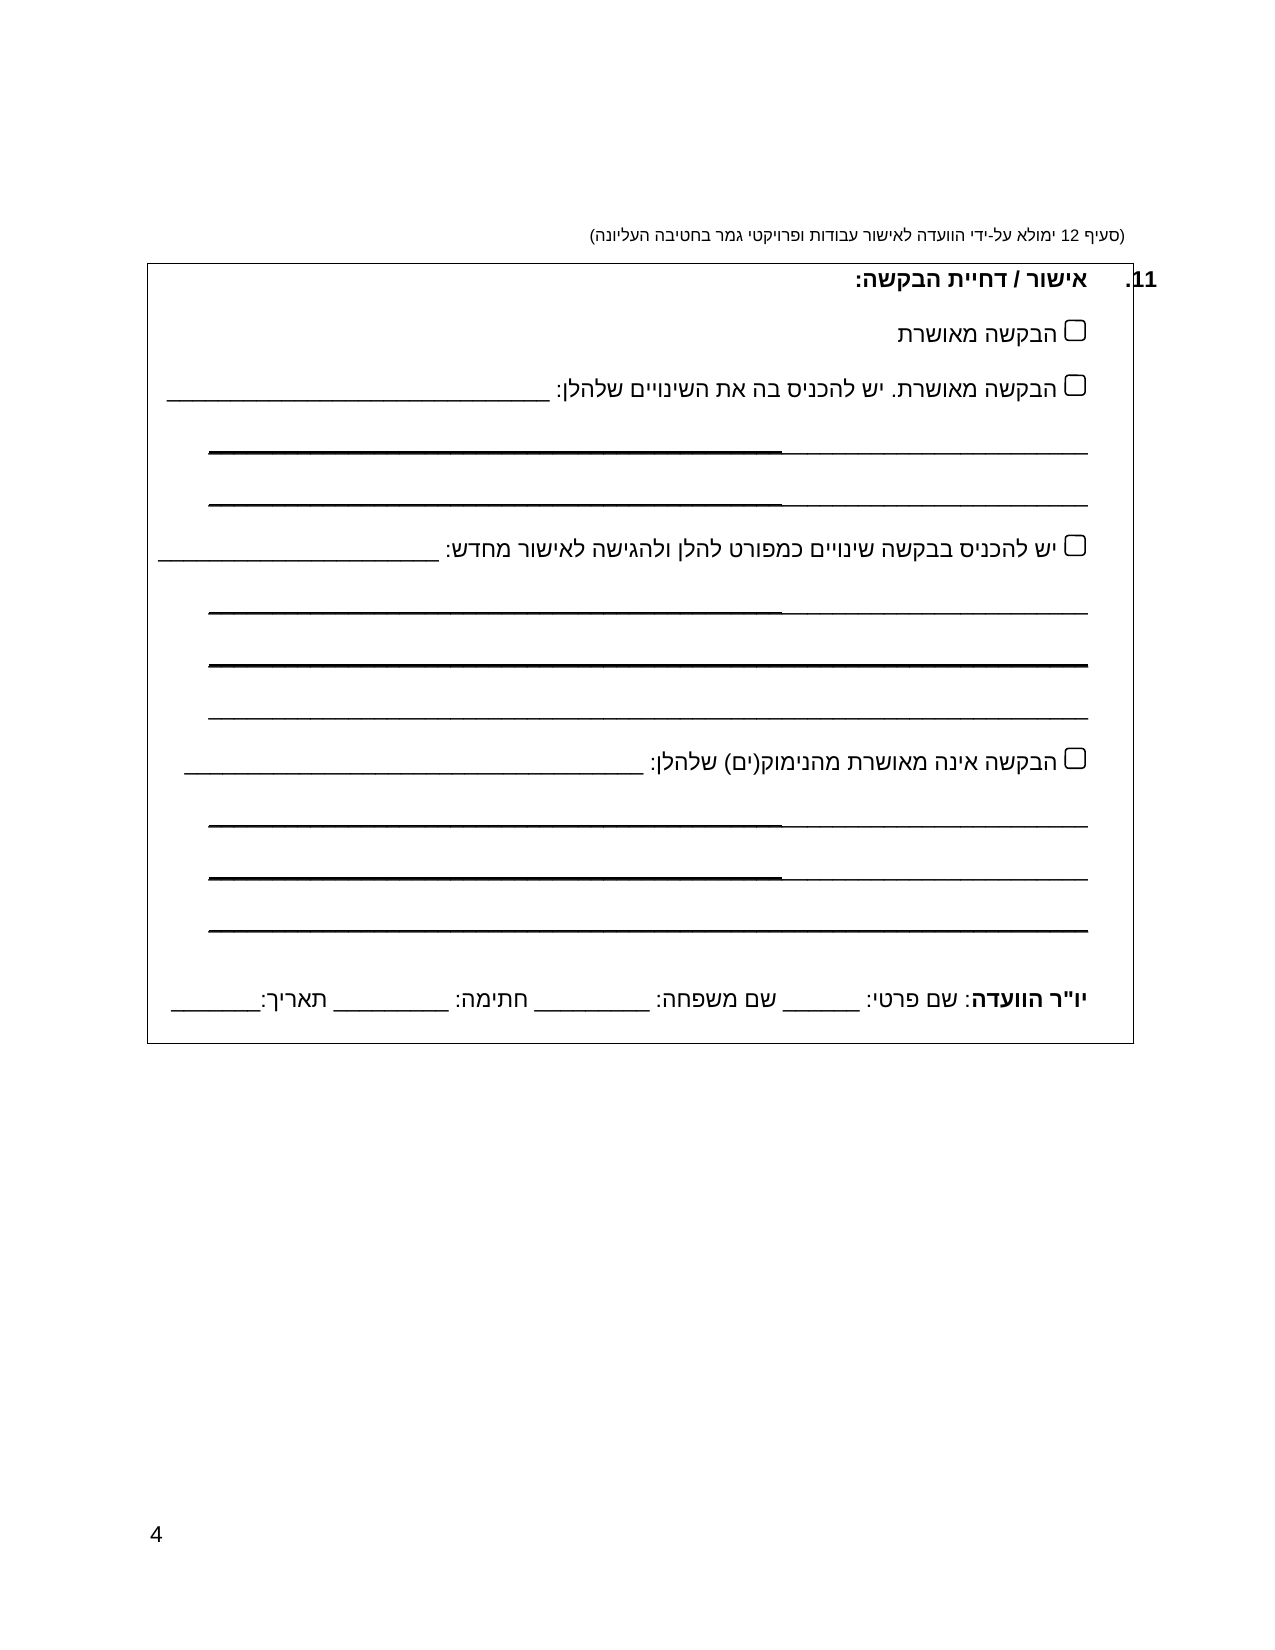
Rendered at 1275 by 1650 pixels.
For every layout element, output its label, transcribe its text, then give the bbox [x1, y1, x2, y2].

list אישור / דחיית הבקשה: הבקשה מאושרת הבקשה מאושרת. יש להכניס בה את השינויים שלהלן: ______________________________ _____________________________________________________________________ _____________________________________________________________________ יש להכניס בבקשה שינויים כמפורט להלן ולהגישה לאישור מחדש: ______________________ _____________________________________________________________________ _____________________________________________________________________ _____________________________________________________________________ הבקשה אינה מאושרת מהנימוק(ים) שלהלן: ____________________________________ _____________________________________________________________________ _____________________________________________________________________ _____________________________________________________________________ יו"ר הוועדה: שם פרטי: ______ שם משפחה: _________ חתימה: _________ תאריך:_______ [148, 264, 1133, 1043]
text (סעיף 12 ימולא על-ידי הוועדה לאישור עבודות ופרויקטי גמר בחטיבה העליונה) [150, 226, 1125, 245]
